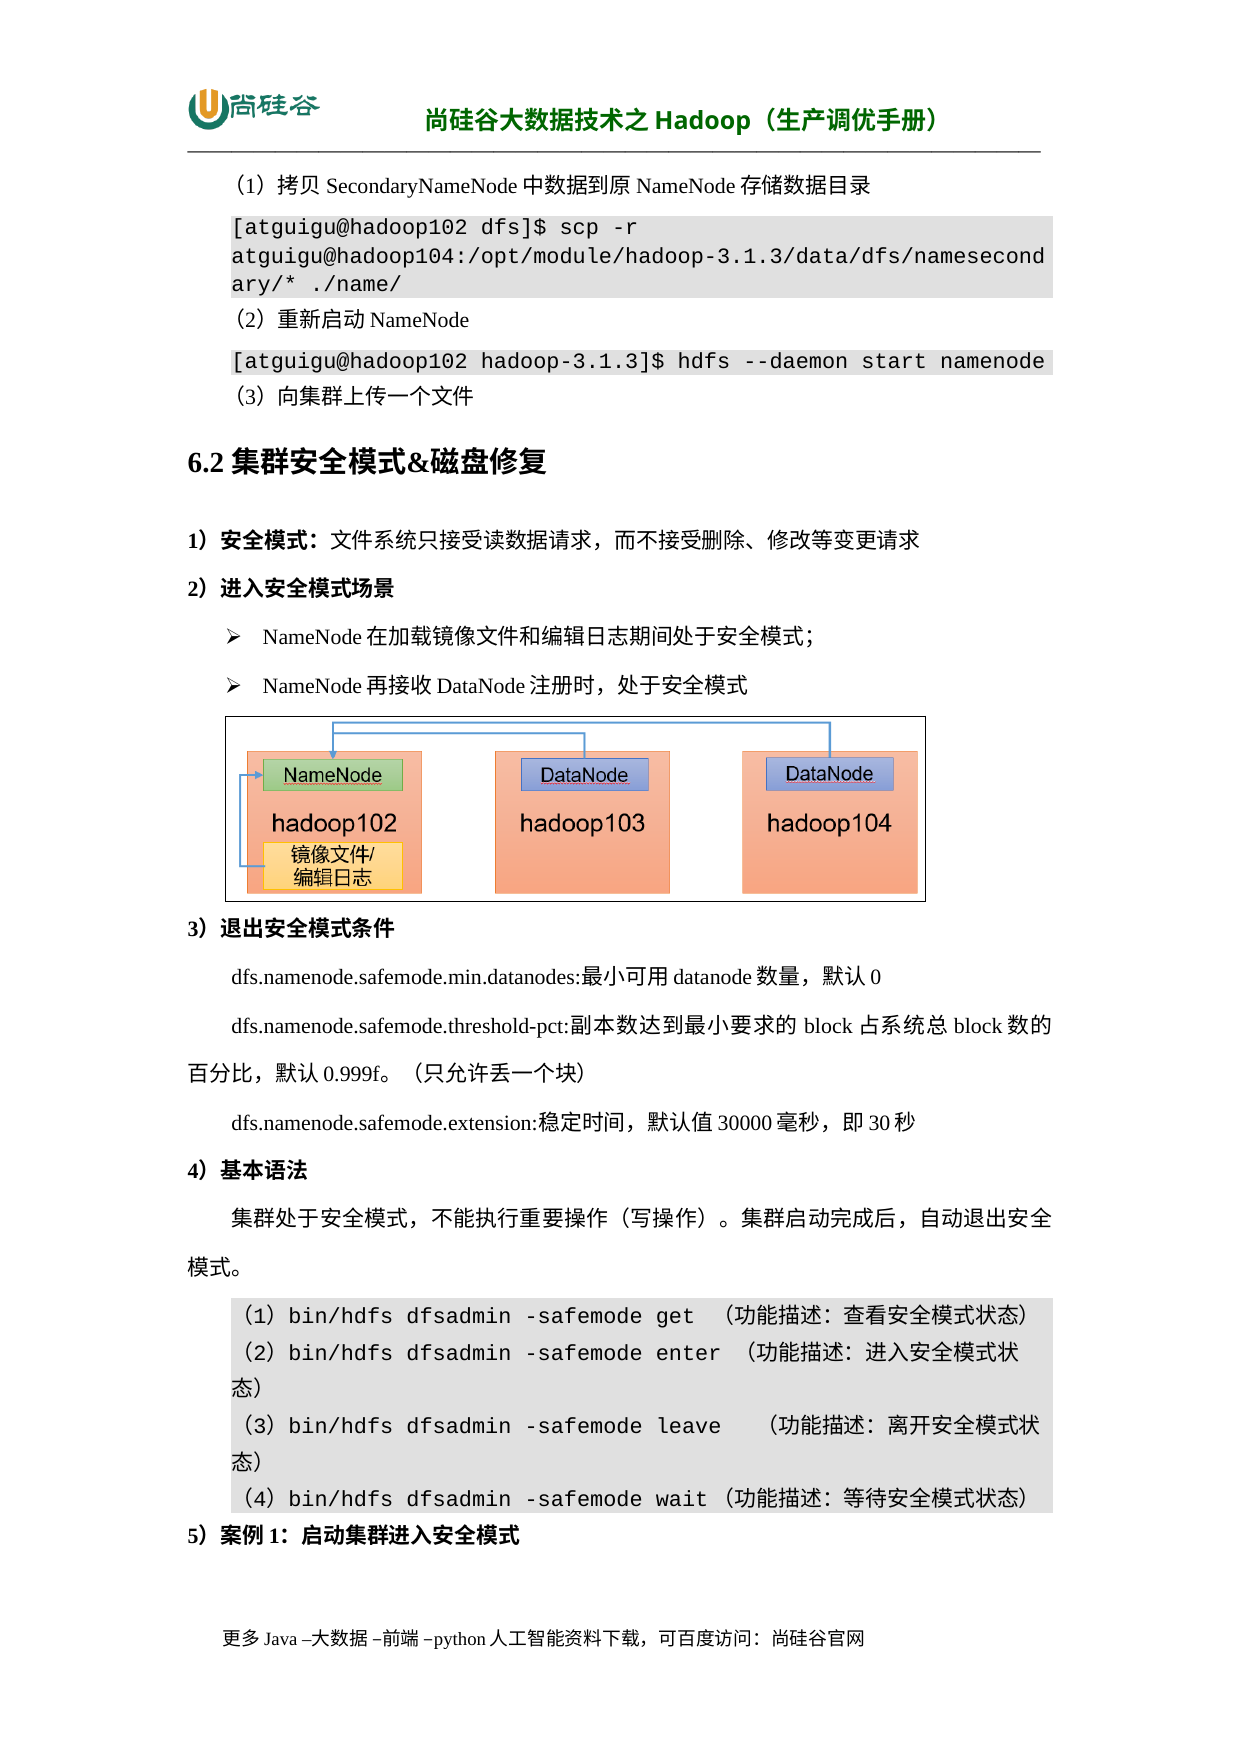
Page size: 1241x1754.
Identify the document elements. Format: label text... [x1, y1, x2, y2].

text 2）进入安全模式场景 [187, 571, 1053, 603]
text [atguigu@hadoop102 dfs]$ scp -r atguigu@hadoop104:/opt/module/hadoop-3.1.3/data/dfs/namesecondary/* ./name/ [231, 216, 1053, 298]
list NameNode再接收DataNode注册时，处于安全模式 [225, 667, 1053, 700]
text （4）bin/hdfs dfsadmin -safemode wait （功能描述：等待安全模式状态） [231, 1481, 1053, 1513]
text [atguigu@hadoop102 hadoop-3.1.3]$ hdfs --daemon start namenode [231, 350, 1053, 375]
text dfs.namenode.safemode.threshold-pct:副本数达到最小要求的block占系统总block数的百分比，默认0.999f。（只允许丢一个块） [187, 1007, 1053, 1088]
text 集群处于安全模式，不能执行重要操作（写操作）。集群启动完成后，自动退出安全模式。 [187, 1201, 1053, 1282]
text 3）退出安全模式条件 [187, 911, 1053, 943]
text （1）bin/hdfs dfsadmin -safemode get （功能描述：查看安全模式状态） [231, 1298, 1053, 1330]
subtitle 6.2 集群安全模式&磁盘修复 [187, 427, 1053, 492]
text （3）bin/hdfs dfsadmin -safemode leave （功能描述：离开安全模式状态） [231, 1408, 1053, 1476]
text 1）安全模式：文件系统只接受读数据请求，而不接受删除、修改等变更请求 [187, 522, 1053, 555]
text dfs.namenode.safemode.extension:稳定时间，默认值30000毫秒，即30秒 [187, 1104, 1053, 1137]
list 4）基本语法 [187, 1153, 1053, 1185]
text （3）向集群上传一个文件 [187, 378, 1053, 411]
text （1）拷贝SecondaryNameNode中数据到原NameNode存储数据目录 [187, 168, 1053, 201]
picture [226, 717, 925, 901]
text （2）重新启动NameNode [187, 302, 1053, 334]
picture [187, 88, 320, 130]
text （2）bin/hdfs dfsadmin -safemode enter （功能描述：进入安全模式状态） [231, 1335, 1053, 1403]
list 5）案例1：启动集群进入安全模式 [187, 1518, 1053, 1550]
text dfs.namenode.safemode.min.datanodes:最小可用datanode数量，默认0 [187, 959, 1053, 991]
list NameNode在加载镜像文件和编辑日志期间处于安全模式； [225, 619, 1053, 651]
